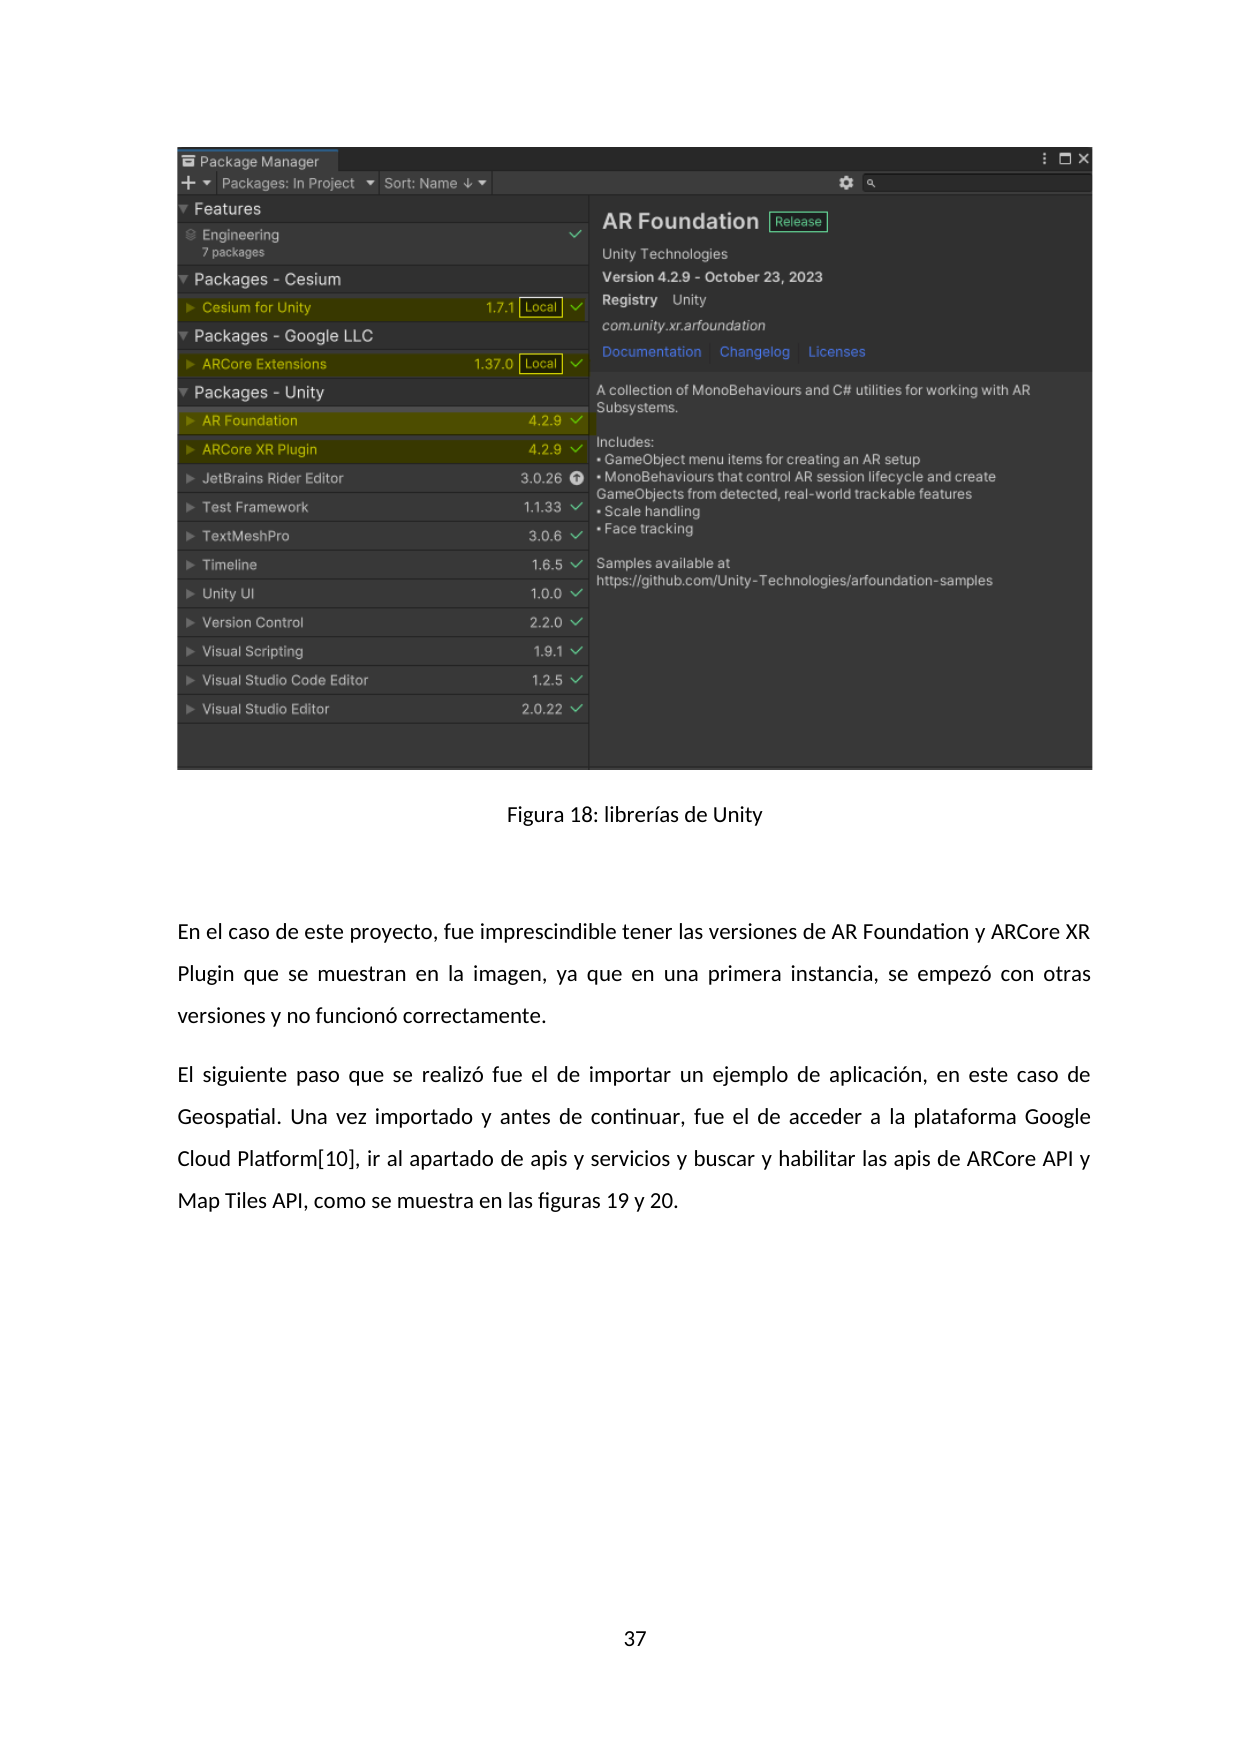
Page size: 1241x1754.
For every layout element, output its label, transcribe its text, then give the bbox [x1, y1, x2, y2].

picture [177, 147, 1093, 770]
text Figura 18: librerías de Unity [177, 800, 1092, 828]
text En el caso de este proyecto, fue imprescindible tener las versiones de AR Foundation y ARCore XR Plugin que se muestran en la imagen, ya que en una primera instancia, se empezó con otras versiones y no funcionó correctamente. [177, 917, 1092, 1029]
text El siguiente paso que se realizó fue el de importar un ejemplo de aplicación, en este caso de Geospatial. Una vez importado y antes de continuar, fue el de acceder a la plataforma Google Cloud Platform[10], ir al apartado de apis y servicios y buscar y habilitar las apis de ARCore API y Map Tiles API, como se muestra en las figuras 19 y 20. [177, 1060, 1092, 1214]
